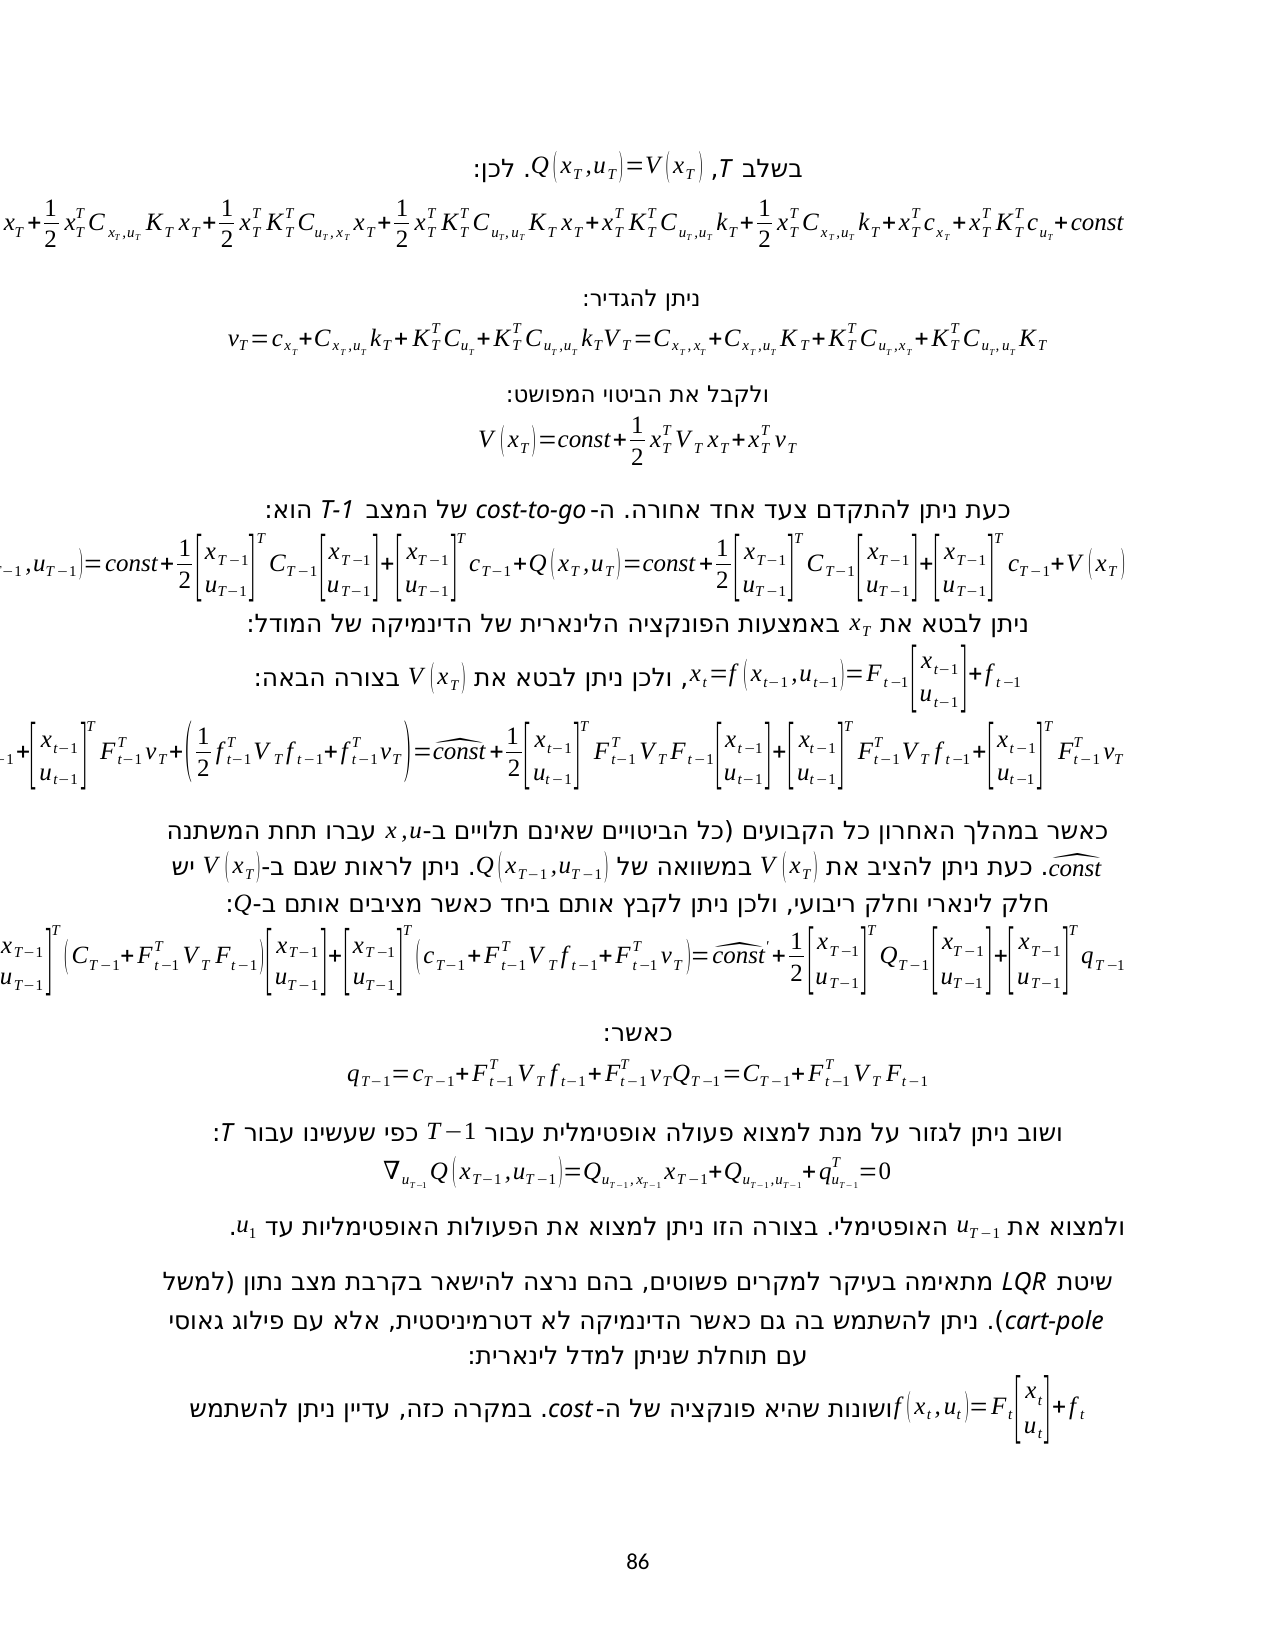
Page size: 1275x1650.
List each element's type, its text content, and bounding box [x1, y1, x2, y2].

text כעת ניתן להתקדם צעד אחד אחורה. ה-cost-to-go של המצב T-1 הוא: ניתן לבטא את באמצעות הפונקציה הלינארית של הדינמיקה של המודל: , ולכן ניתן לבטא את בצורה הבאה: [150, 492, 1125, 795]
text ניתן להגדיר: [150, 285, 1125, 361]
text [150, 1263, 1125, 1445]
text ושוב ניתן לגזור על מנת למצוא פעולה אופטימלית עבור כפי שעשינו עבור T: [150, 1115, 1125, 1190]
text כאשר: [150, 1018, 1125, 1094]
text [150, 150, 1125, 264]
text כאשר במהלך האחרון כל הקבועים (כל הביטויים שאינם תלויים ב- עברו תחת המשתנה . כעת ניתן להציב את במשוואה של . ניתן לראות שגם ב- יש חלק לינארי וחלק ריבועי, ולכן ניתן לקבץ אותם ביחד כאשר מציבים אותם ב-: [150, 816, 1125, 997]
text ולקבל את הביטוי המפושט: [150, 381, 1125, 471]
text ולמצוא את האופטימלי. בצורה הזו ניתן למצוא את הפעולות האופטימליות עד . [150, 1211, 1125, 1242]
